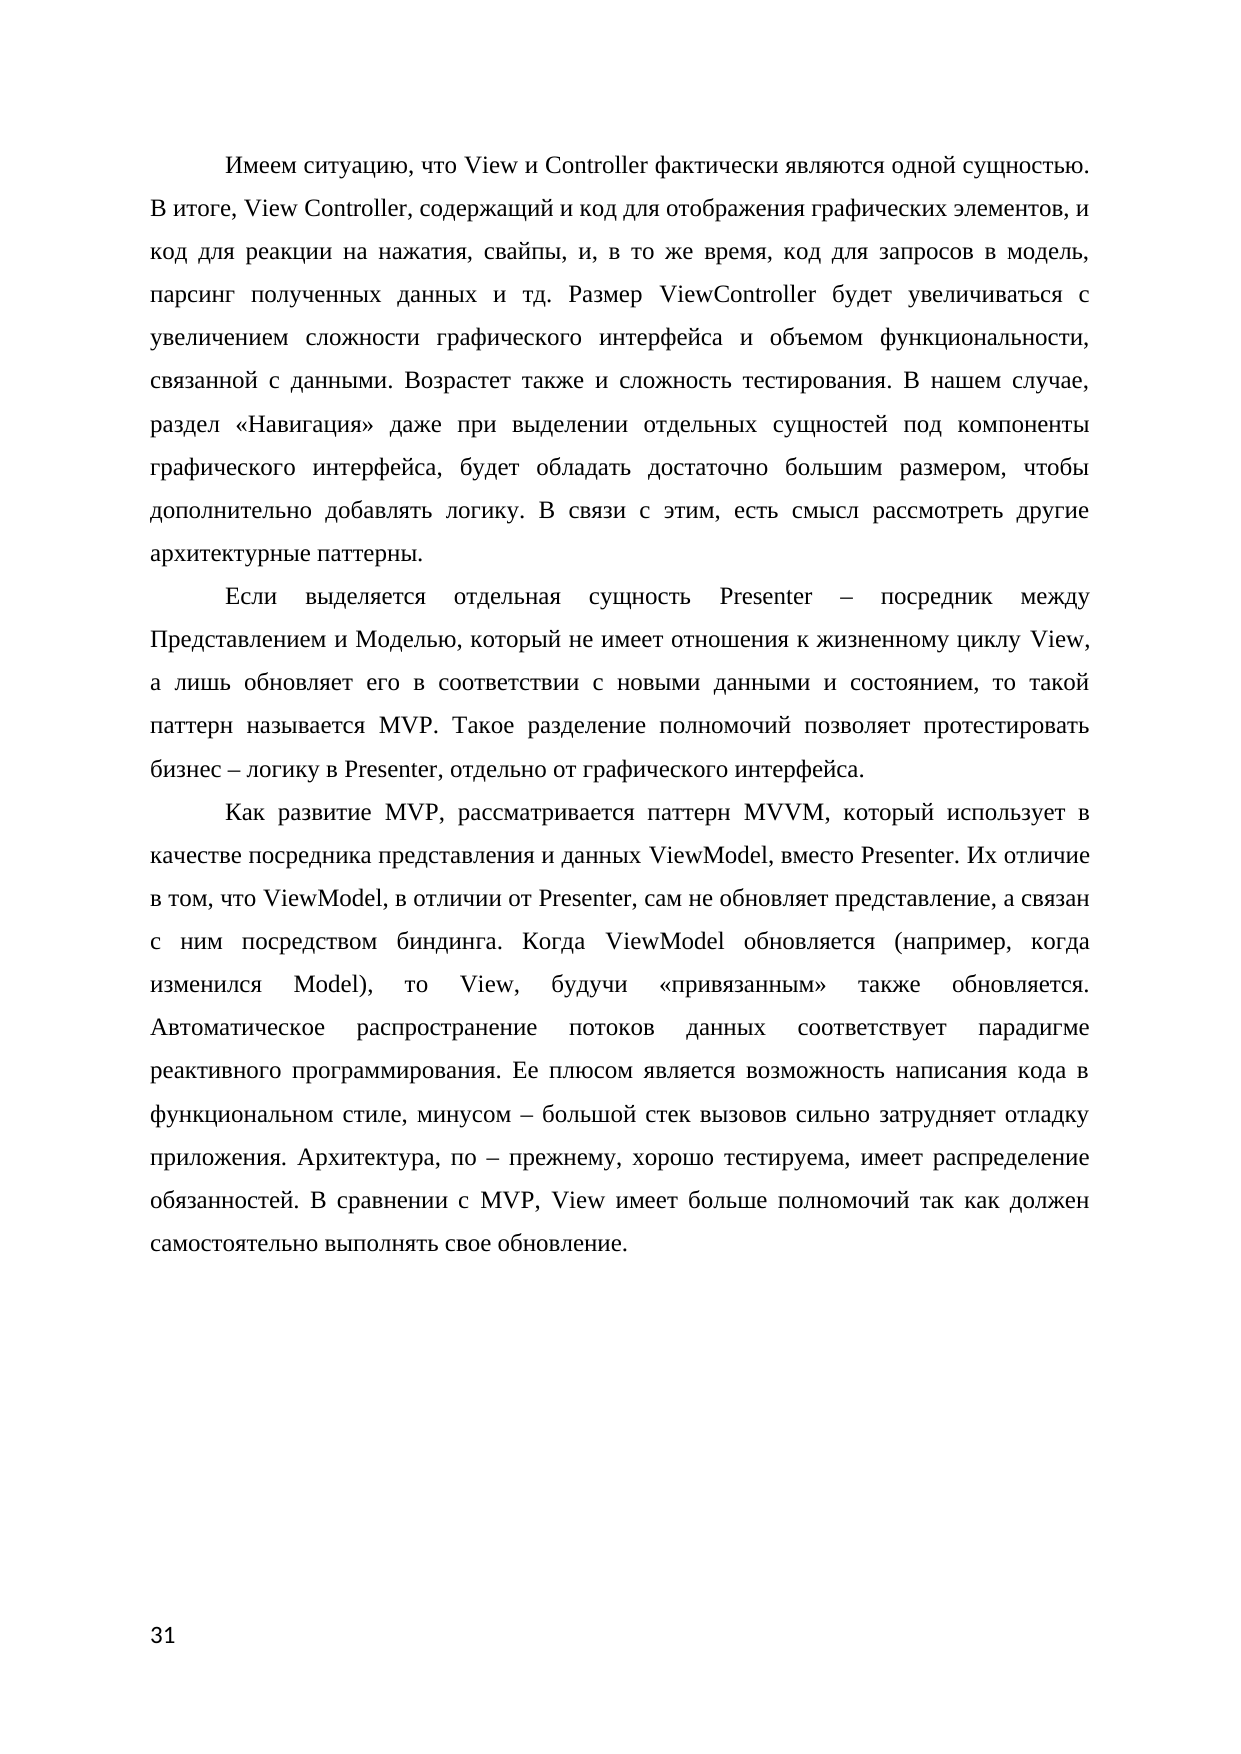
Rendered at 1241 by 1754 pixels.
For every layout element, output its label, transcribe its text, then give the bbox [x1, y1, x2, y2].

text Имеем ситуацию, что View и Controller фактически являются одной сущностью. В итоге, View Controller, содержащий и код для отображения графических элементов, и код для реакции на нажатия, свайпы, и, в то же время, код для запросов в модель, парсинг полученных данных и тд. Размер ViewController будет увеличиваться с увеличением сложности графического интерфейса и объемом функциональности, связанной с данными. Возрастет также и сложность тестирования. В нашем случае, раздел «Навигация» даже при выделении отдельных сущностей под компоненты графического интерфейса, будет обладать достаточно большим размером, чтобы дополнительно добавлять логику. В связи с этим, есть смысл рассмотреть другие архитектурные паттерны. [150, 150, 1090, 567]
text Если выделяется отдельная сущность Presenter – посредник между Представлением и Моделью, который не имеет отношения к жизненному циклу View, а лишь обновляет его в соответствии с новыми данными и состоянием, то такой паттерн называется MVP. Такое разделение полномочий позволяет протестировать бизнес – логику в Presenter, отдельно от графического интерфейса. [150, 581, 1090, 782]
text Как развитие MVP, рассматривается паттерн MVVM, который использует в качестве посредника представления и данных ViewModel, вместо Presenter. Их отличие в том, что ViewModel, в отличии от Presenter, сам не обновляет представление, а связан с ним посредством биндинга. Когда ViewModel обновляется (например, когда изменился Model), то View, будучи «привязанным» также обновляется. Автоматическое распространение потоков данных соответствует парадигме реактивного программирования. Ее плюсом является возможность написания кода в функциональном стиле, минусом – большой стек вызовов сильно затрудняет отладку приложения. Архитектура, по – прежнему, хорошо тестируема, имеет распределение обязанностей. В сравнении с MVP, View имеет больше полномочий так как должен самостоятельно выполнять свое обновление. [150, 797, 1090, 1257]
